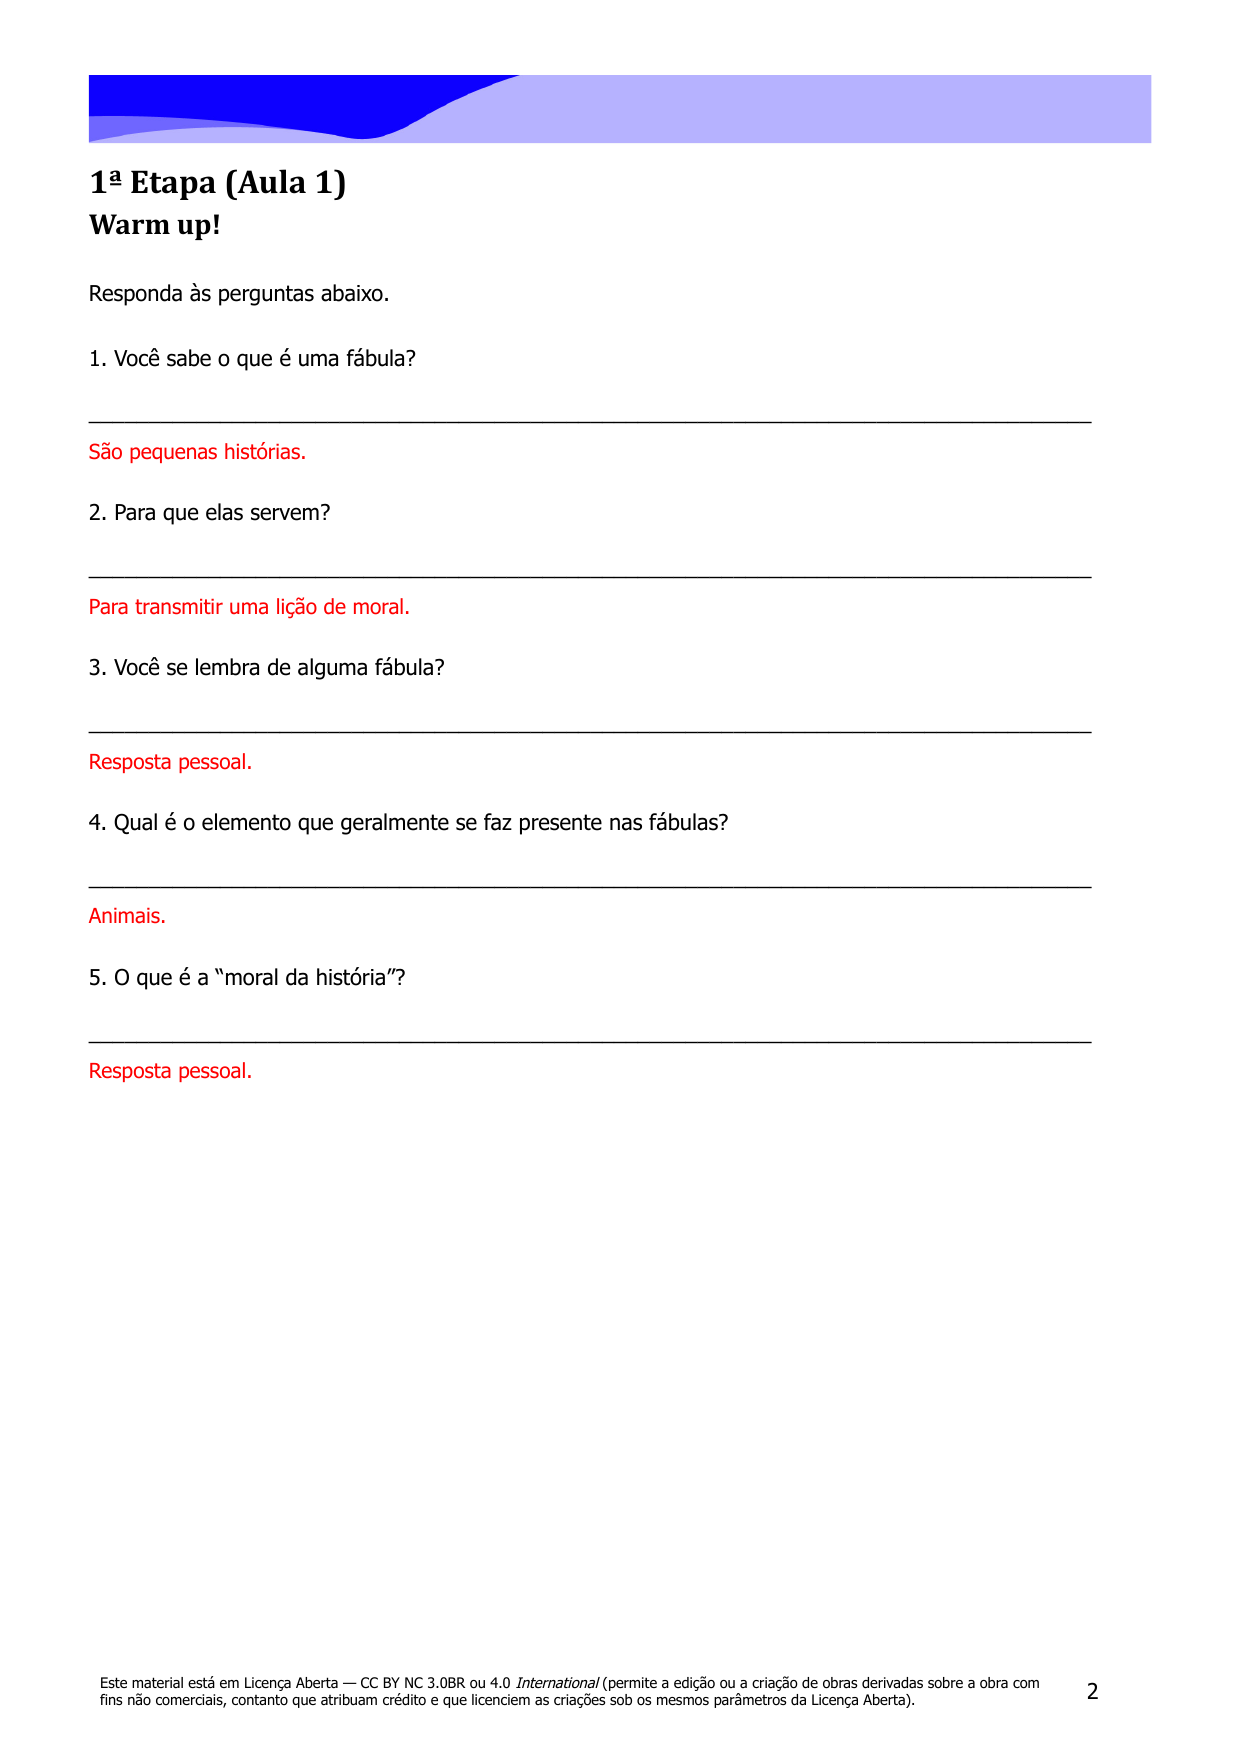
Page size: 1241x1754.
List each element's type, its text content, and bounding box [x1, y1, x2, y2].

text Para transmitir uma lição de moral. [89, 593, 1152, 618]
text ____________________________________________________________________________________ [89, 373, 1152, 432]
text 3. Você se lembra de alguma fábula? [89, 654, 1152, 680]
text Resposta pessoal. [89, 1058, 1152, 1083]
text Animais. [89, 903, 1152, 928]
text 4. Qual é o elemento que geralmente se faz presente nas fábulas? [89, 809, 1152, 835]
text ____________________________________________________________________________________ [89, 528, 1152, 587]
text 5. O que é a “moral da história”? [89, 964, 1152, 990]
text Responda às perguntas abaixo. [89, 279, 1152, 306]
text 2. Para que elas servem? [89, 499, 1152, 525]
text ____________________________________________________________________________________ [89, 993, 1152, 1052]
text Resposta pessoal. [89, 748, 1152, 773]
text São pequenas histórias. [89, 438, 1152, 464]
text ____________________________________________________________________________________ [89, 838, 1152, 897]
picture [88, 75, 1152, 156]
text Warm up! [89, 207, 1152, 241]
text 1. Você sabe o que é uma fábula? [89, 344, 1152, 371]
text ____________________________________________________________________________________ [89, 683, 1152, 742]
text 1ª Etapa (Aula 1) [89, 162, 1152, 201]
